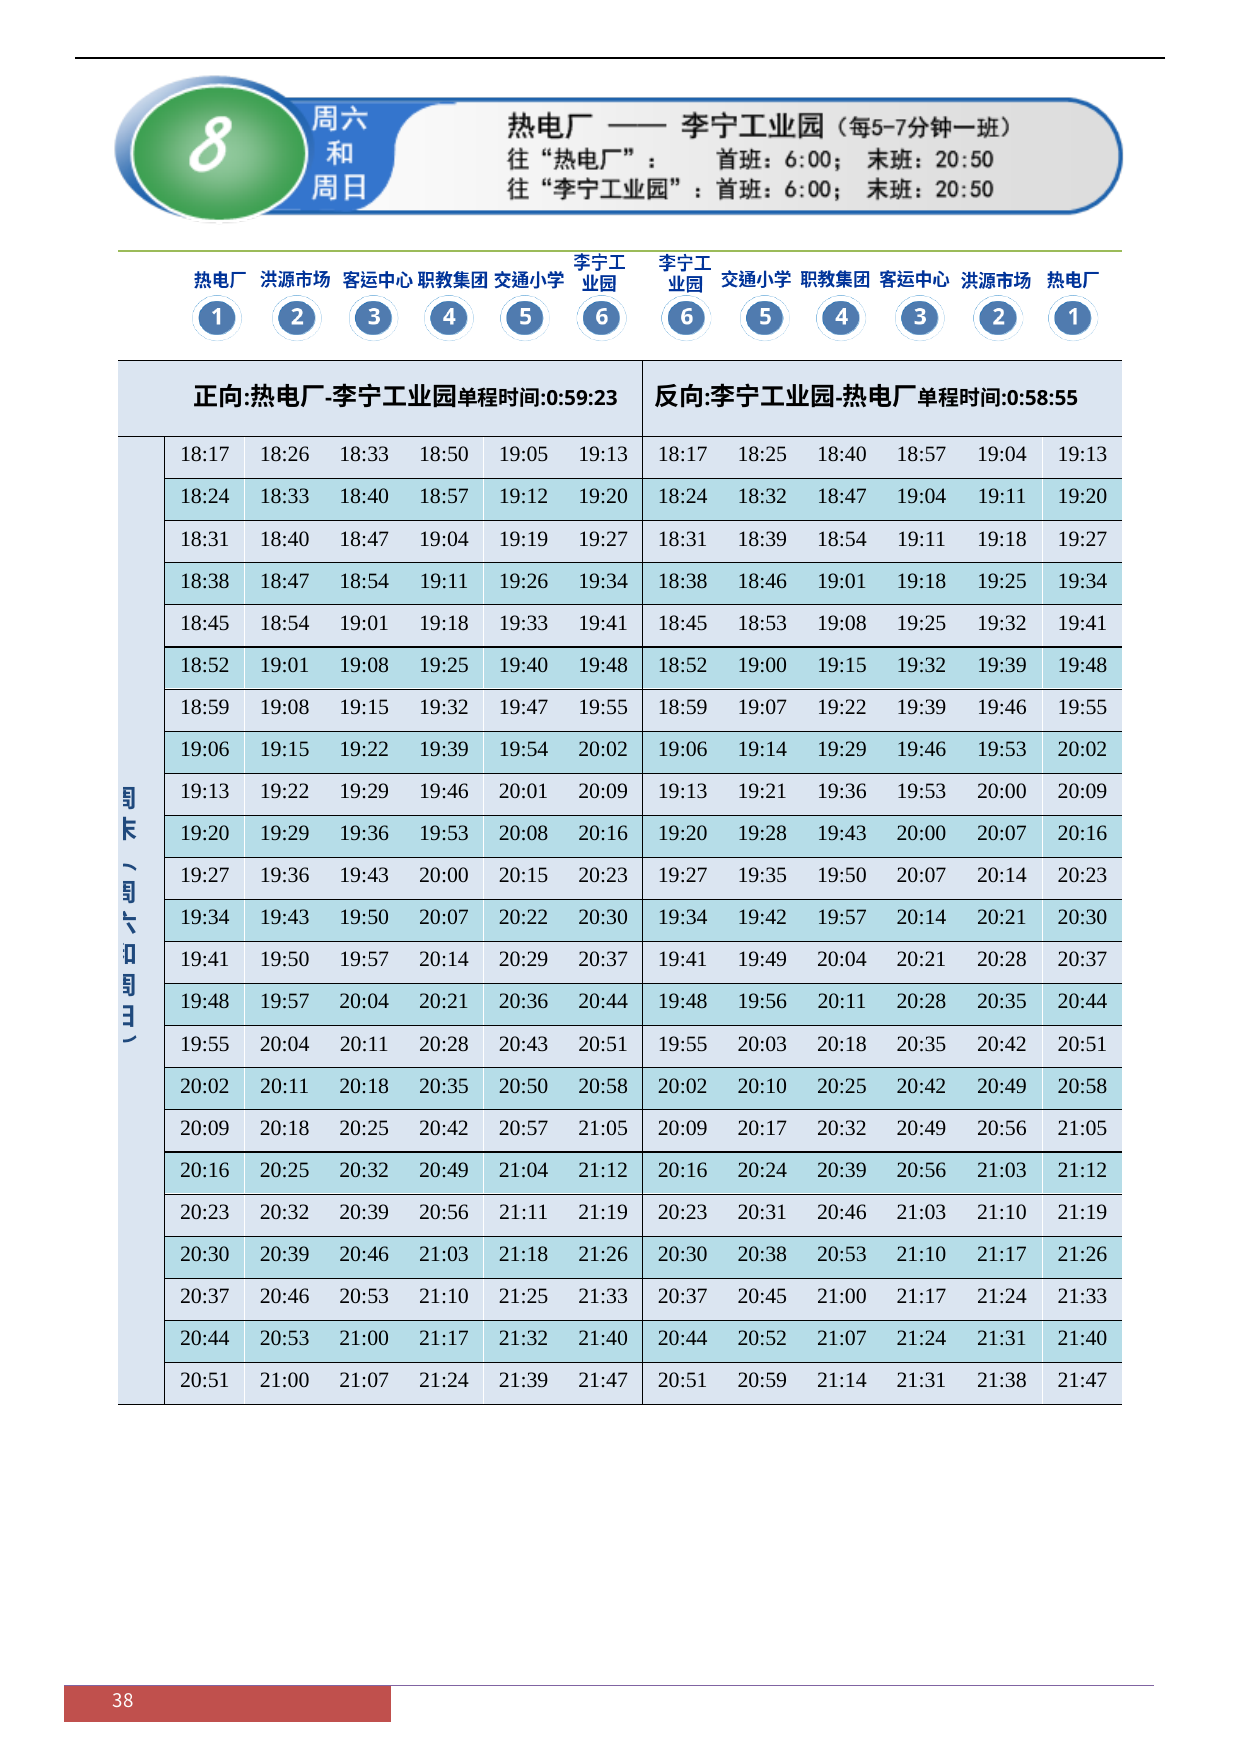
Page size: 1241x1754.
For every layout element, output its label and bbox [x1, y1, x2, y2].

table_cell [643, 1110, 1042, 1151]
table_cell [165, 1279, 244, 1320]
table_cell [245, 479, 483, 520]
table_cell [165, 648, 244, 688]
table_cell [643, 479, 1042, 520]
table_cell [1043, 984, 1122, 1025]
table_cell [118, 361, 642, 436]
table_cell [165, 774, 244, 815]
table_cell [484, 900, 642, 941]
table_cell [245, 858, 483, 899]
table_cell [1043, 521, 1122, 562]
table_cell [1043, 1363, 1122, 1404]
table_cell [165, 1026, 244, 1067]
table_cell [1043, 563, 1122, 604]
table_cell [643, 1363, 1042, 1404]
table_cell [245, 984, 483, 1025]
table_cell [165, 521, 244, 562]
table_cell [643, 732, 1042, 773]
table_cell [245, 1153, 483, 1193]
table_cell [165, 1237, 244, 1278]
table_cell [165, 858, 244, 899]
picture [110, 71, 1131, 231]
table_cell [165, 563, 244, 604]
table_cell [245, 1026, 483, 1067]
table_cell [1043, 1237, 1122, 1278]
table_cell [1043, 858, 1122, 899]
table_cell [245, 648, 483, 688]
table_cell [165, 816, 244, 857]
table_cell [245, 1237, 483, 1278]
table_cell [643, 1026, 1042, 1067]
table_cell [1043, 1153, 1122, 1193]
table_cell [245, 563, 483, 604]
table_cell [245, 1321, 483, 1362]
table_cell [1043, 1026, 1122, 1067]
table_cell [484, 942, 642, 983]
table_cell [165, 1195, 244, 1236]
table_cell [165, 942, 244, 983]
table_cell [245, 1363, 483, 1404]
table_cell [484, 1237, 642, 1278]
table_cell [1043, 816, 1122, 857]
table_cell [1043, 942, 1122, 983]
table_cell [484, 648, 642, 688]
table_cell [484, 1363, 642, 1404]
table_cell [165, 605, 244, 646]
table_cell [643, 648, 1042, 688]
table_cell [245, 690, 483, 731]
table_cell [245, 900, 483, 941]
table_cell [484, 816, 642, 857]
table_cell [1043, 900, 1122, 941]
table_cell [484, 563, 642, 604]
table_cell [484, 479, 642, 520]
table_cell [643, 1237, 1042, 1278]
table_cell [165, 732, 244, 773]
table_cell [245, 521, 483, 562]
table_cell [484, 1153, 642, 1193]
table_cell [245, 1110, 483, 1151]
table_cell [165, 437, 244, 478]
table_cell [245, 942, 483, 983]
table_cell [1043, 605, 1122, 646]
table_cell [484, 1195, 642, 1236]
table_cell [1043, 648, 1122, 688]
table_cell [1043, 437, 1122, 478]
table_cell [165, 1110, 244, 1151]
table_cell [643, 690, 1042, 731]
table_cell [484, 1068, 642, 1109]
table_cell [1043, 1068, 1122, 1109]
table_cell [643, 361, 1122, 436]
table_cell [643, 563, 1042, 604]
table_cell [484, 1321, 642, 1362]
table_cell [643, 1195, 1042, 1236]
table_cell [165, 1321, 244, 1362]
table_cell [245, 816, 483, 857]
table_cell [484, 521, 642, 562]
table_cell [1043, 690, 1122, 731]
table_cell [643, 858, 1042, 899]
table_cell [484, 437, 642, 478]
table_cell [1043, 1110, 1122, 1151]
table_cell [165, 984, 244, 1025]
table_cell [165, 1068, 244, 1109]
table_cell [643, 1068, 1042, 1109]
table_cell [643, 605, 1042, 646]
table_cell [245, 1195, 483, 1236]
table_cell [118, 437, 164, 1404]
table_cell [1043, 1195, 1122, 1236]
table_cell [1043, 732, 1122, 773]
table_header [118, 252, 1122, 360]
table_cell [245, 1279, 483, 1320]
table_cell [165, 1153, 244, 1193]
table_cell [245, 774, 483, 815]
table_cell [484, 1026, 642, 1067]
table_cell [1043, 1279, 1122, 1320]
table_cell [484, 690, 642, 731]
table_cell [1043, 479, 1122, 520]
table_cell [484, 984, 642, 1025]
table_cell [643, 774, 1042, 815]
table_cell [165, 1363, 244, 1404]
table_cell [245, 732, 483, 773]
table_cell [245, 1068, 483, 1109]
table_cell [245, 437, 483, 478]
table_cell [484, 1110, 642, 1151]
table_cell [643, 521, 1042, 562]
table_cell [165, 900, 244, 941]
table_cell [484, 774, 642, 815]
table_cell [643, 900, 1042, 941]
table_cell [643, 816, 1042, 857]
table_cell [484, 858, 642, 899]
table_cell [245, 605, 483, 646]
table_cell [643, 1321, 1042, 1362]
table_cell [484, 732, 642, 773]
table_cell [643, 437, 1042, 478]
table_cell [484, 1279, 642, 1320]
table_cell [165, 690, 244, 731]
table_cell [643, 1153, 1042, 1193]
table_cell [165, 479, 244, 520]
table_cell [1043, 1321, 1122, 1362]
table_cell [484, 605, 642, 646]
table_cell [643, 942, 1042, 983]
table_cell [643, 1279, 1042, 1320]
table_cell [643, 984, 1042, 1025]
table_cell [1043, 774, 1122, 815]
